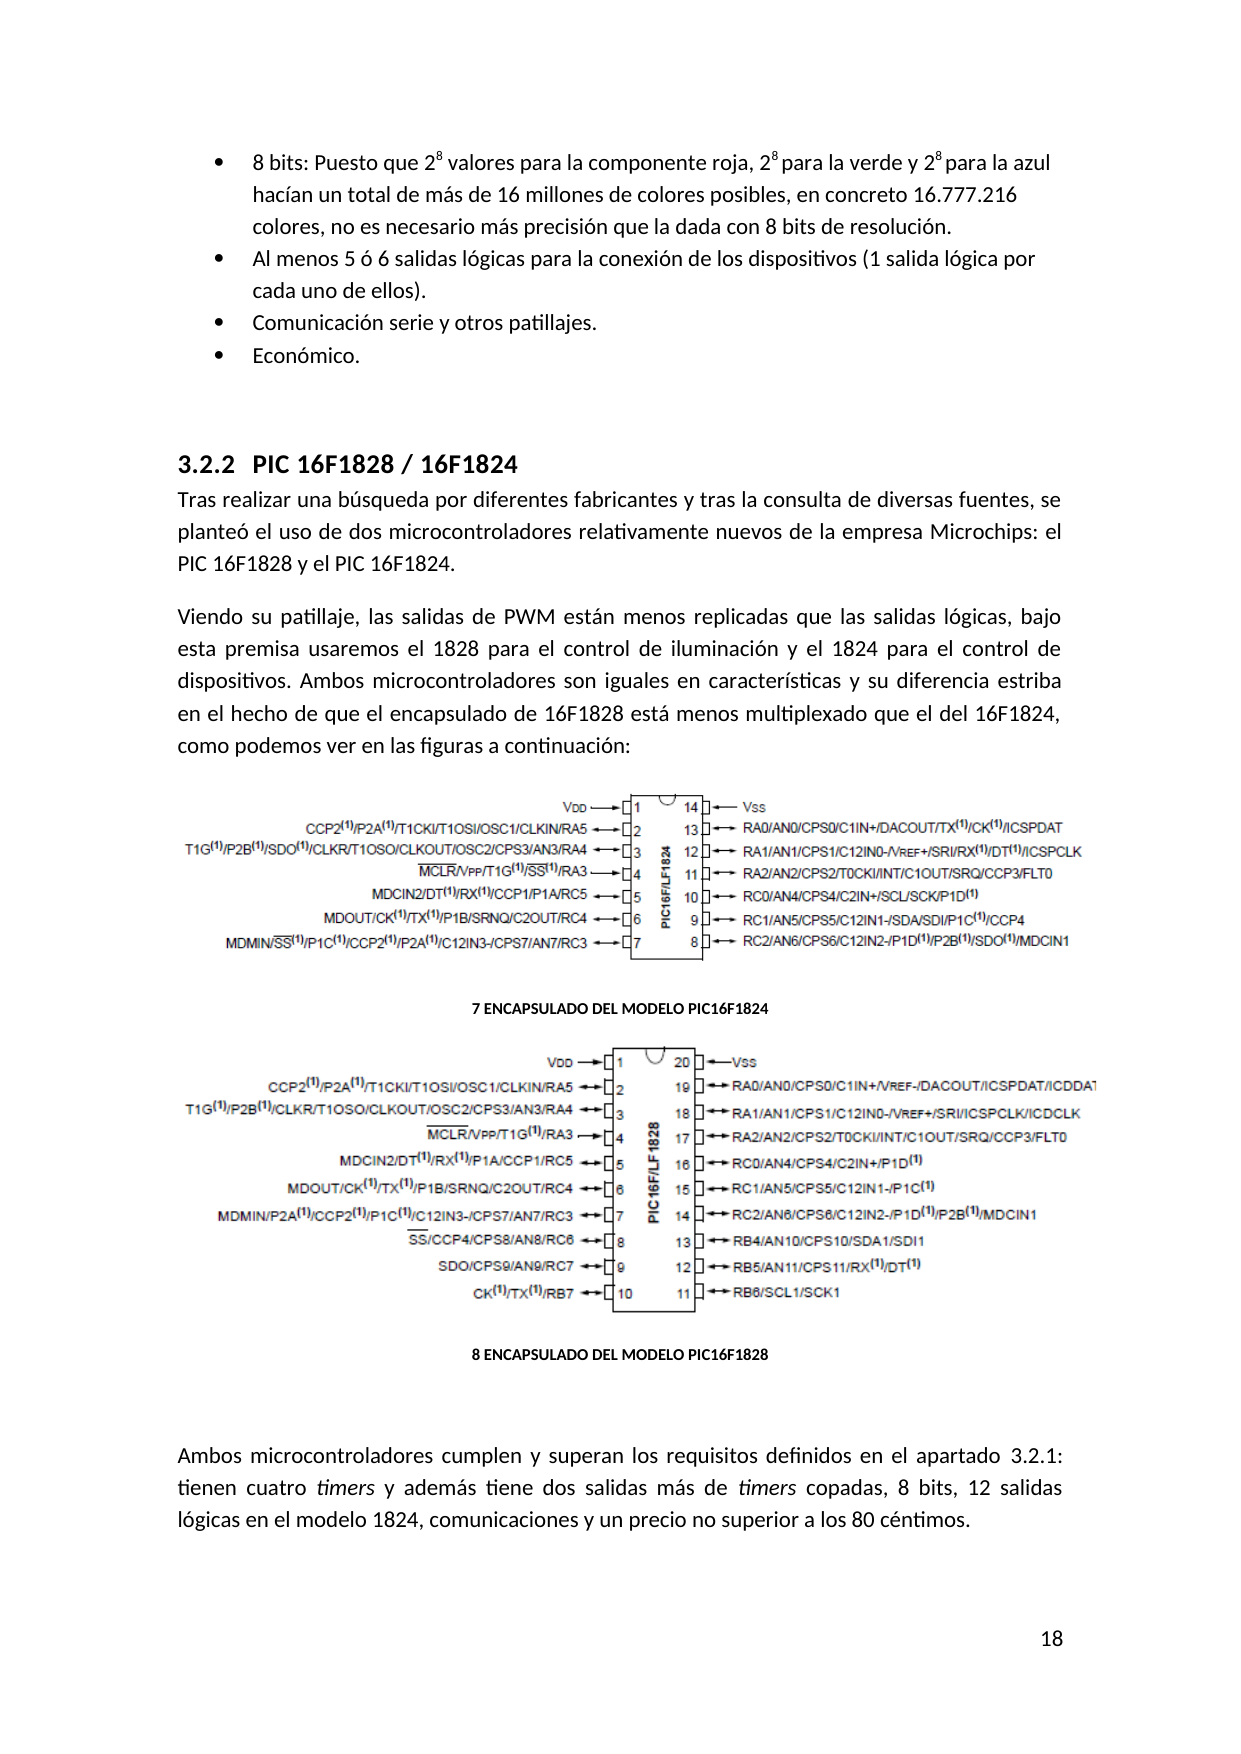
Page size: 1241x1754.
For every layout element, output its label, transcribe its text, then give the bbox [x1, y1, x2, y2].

text Tras realizar una búsqueda por diferentes fabricantes y tras la consulta de diversas fuentes, se planteó el uso de dos microcontroladores relativamente nuevos de la empresa Microchips: el PIC 16F1828 y el PIC 16F1824. [177, 485, 1063, 577]
list 8 bits: Puesto que 28 valores para la componente roja, 28 para la verde y 28 para la azul hacían un total de más de 16 millones de colores posibles, en concreto 16.777.216 colores, no es necesario más precisión que la dada con 8 bits de resolución. [215, 148, 1063, 240]
text 7 Encapsulado del modelo PIC16F1824 [177, 998, 1063, 1018]
list Al menos 5 ó 6 salidas lógicas para la conexión de los dispositivos (1 salida lógica por cada uno de ellos). [215, 244, 1063, 304]
text 8 Encapsulado del modelo PIC16F1828 [177, 1344, 1063, 1364]
text Ambos microcontroladores cumplen y superan los requisitos definidos en el apartado 3.2.1: tienen cuatro timers y además tiene dos salidas más de timers copadas, 8 bits, 12 salidas lógicas en el modelo 1824, comunicaciones y un precio no superior a los 80 céntimos. [177, 1441, 1063, 1533]
text Viendo su patillaje, las salidas de PWM están menos replicadas que las salidas lógicas, bajo esta premisa usaremos el 1828 para el control de iluminación y el 1824 para el control de dispositivos. Ambos microcontroladores son iguales en características y su diferencia estriba en el hecho de que el encapsulado de 16F1828 está menos multiplexado que el del 16F1824, como podemos ver en las figuras a continuación: [177, 602, 1063, 759]
subtitle PIC 16F1828 / 16F1824 [177, 447, 1063, 480]
list Comunicación serie y otros patillajes. [215, 308, 1063, 337]
list Económico. [215, 341, 1063, 369]
